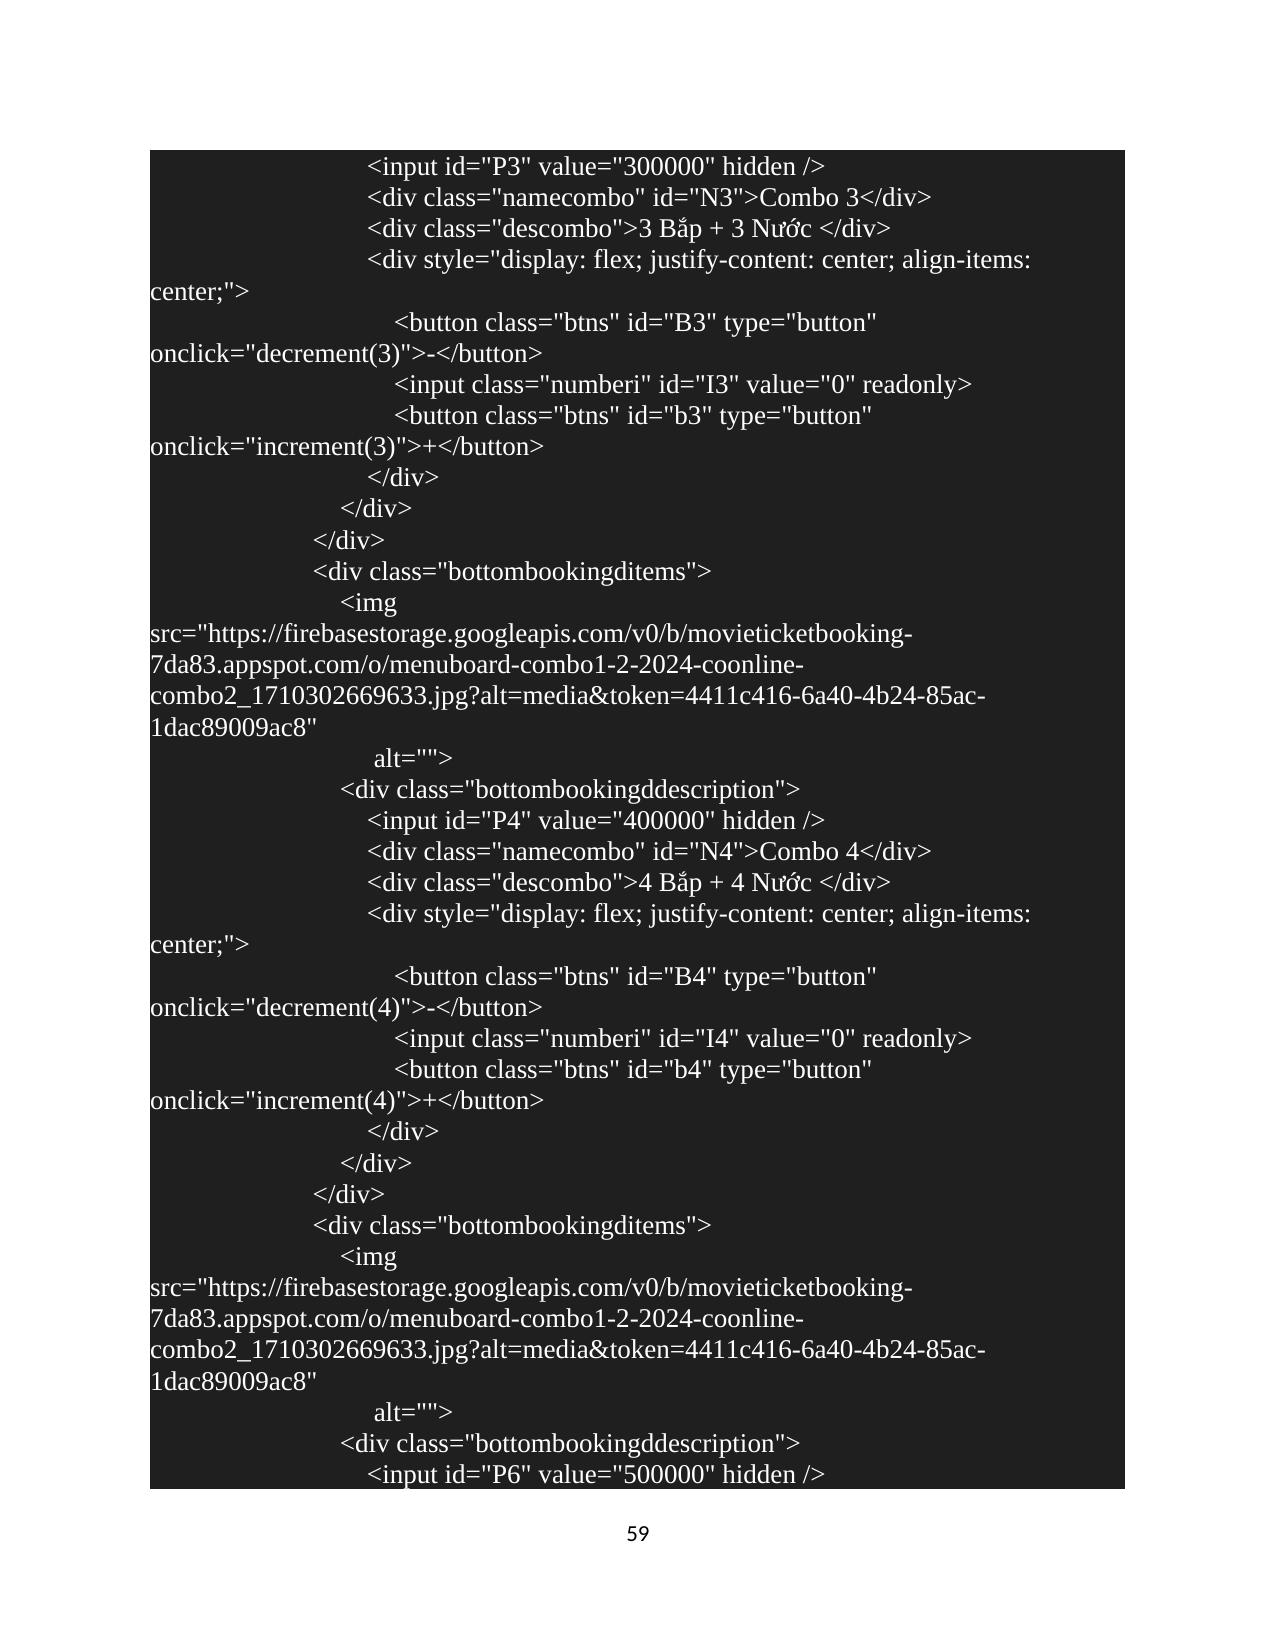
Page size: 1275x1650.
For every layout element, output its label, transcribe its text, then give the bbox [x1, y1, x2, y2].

text <div style="display: flex; justify-content: center; align-items: center;"> [150, 243, 1125, 306]
text <div class="namecombo" id="N3">Combo 3</div> [150, 181, 1125, 212]
text <button class="btns" id="B3" type="button" onclick="decrement(3)">-</button> [150, 306, 1125, 368]
text </div> [150, 493, 1125, 524]
text <div class="bottombookingditems"> [150, 555, 1125, 586]
text </div> [150, 461, 1125, 493]
text </div> [150, 524, 1125, 555]
text <input class="numberi" id="I4" value="0" readonly> [150, 1022, 1125, 1053]
text <div class="bottombookingddescription"> [150, 773, 1125, 804]
text <div class="descombo">3 Bắp + 3 Nước </div> [150, 212, 1125, 243]
text <div style="display: flex; justify-content: center; align-items: center;"> [150, 897, 1125, 960]
text </div> [150, 1178, 1125, 1209]
text <input id="P3" value="300000" hidden /> [150, 150, 1125, 181]
text <img src="https://firebasestorage.googleapis.com/v0/b/movieticketbooking-7da83.appspot.com/o/menuboard-combo1-2-2024-coonline-combo2_1710302669633.jpg?alt=media&token=4411c416-6a40-4b24-85ac-1dac89009ac8" [150, 586, 1125, 742]
text </div> [150, 1116, 1125, 1147]
text <button class="btns" id="B4" type="button" onclick="decrement(4)">-</button> [150, 960, 1125, 1022]
text <button class="btns" id="b3" type="button" onclick="increment(3)">+</button> [150, 399, 1125, 461]
text <div class="bottombookingditems"> [150, 1209, 1125, 1240]
text alt=""> [150, 742, 1125, 773]
text <div class="descombo">4 Bắp + 4 Nước </div> [150, 866, 1125, 897]
text </div> [150, 1147, 1125, 1178]
text <img src="https://firebasestorage.googleapis.com/v0/b/movieticketbooking-7da83.appspot.com/o/menuboard-combo1-2-2024-coonline-combo2_1710302669633.jpg?alt=media&token=4411c416-6a40-4b24-85ac-1dac89009ac8" [150, 1240, 1125, 1396]
text <input id="P6" value="500000" hidden /> [150, 1458, 1125, 1489]
text <input class="numberi" id="I3" value="0" readonly> [150, 368, 1125, 399]
text <input id="P4" value="400000" hidden /> [150, 804, 1125, 835]
text <div class="bottombookingddescription"> [150, 1427, 1125, 1458]
text alt=""> [150, 1396, 1125, 1427]
text <button class="btns" id="b4" type="button" onclick="increment(4)">+</button> [150, 1053, 1125, 1116]
text <div class="namecombo" id="N4">Combo 4</div> [150, 835, 1125, 866]
